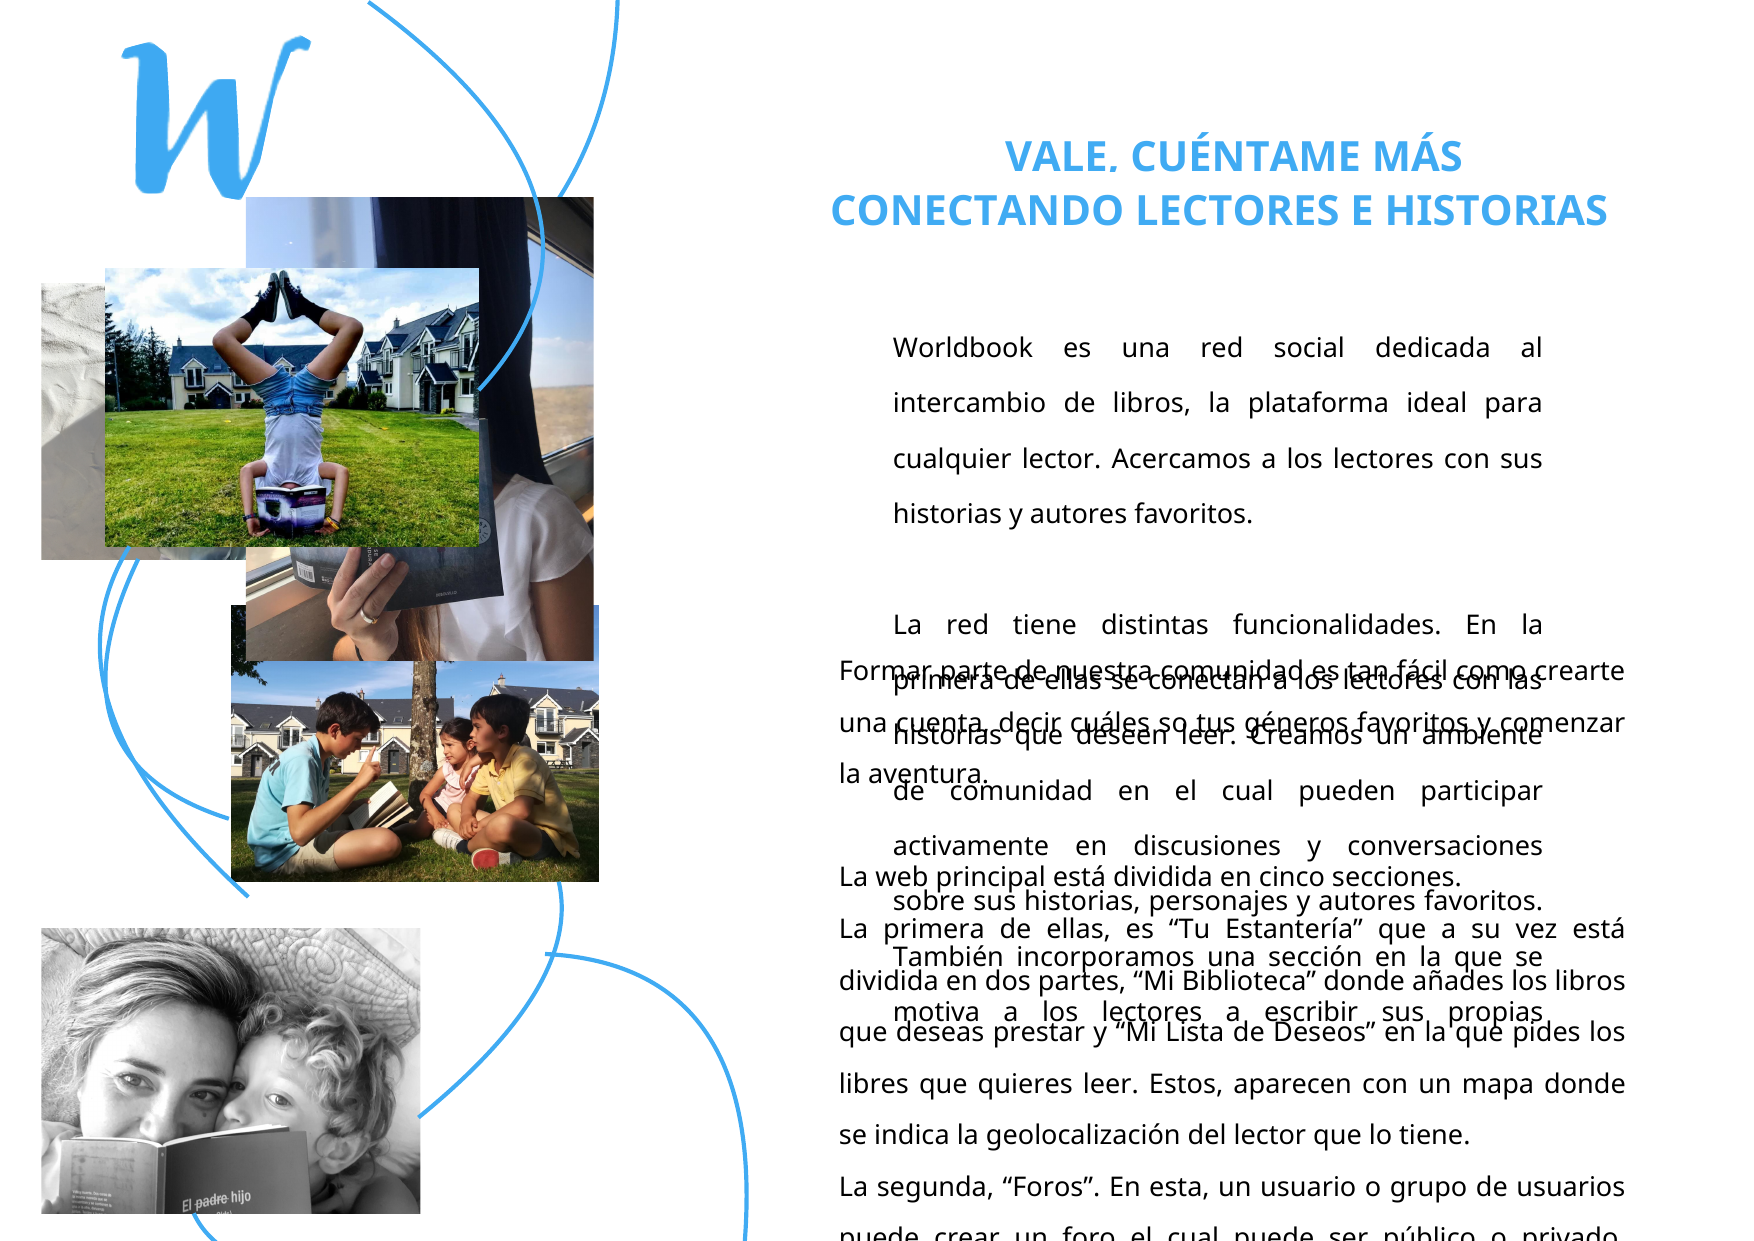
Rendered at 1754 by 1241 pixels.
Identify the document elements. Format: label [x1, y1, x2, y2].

picture [41, 928, 421, 1214]
picture [120, 34, 312, 201]
picture [41, 197, 599, 882]
